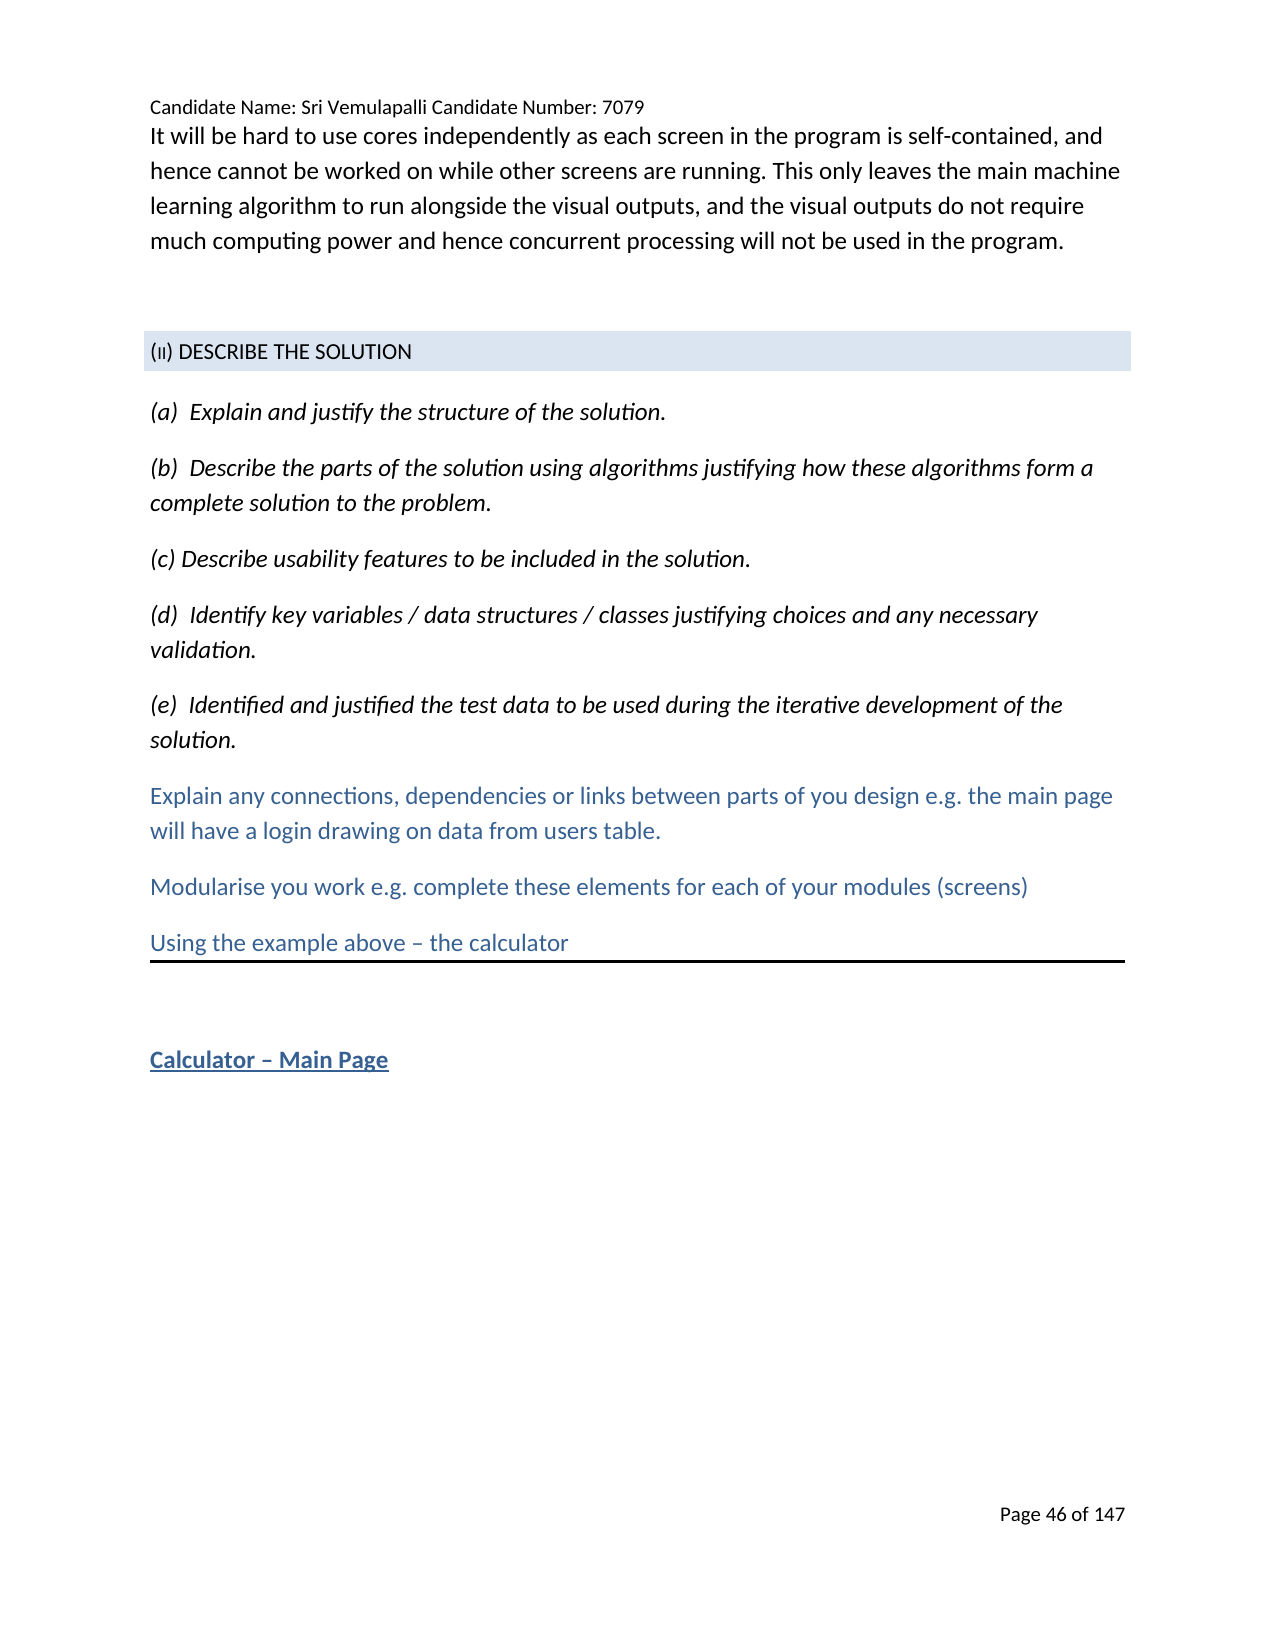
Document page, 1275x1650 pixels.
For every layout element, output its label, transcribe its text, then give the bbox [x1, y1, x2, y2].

text Using the example above – the calculator [150, 927, 1125, 960]
text (c) Describe usability features to be included in the solution. [150, 543, 1125, 573]
text Calculator – Main Page [150, 1044, 1125, 1074]
text (d) Identify key variables / data structures / classes justifying choices and any necessary validation. [150, 599, 1125, 664]
text It will be hard to use cores independently as each screen in the program is self-contained, and hence cannot be worked on while other screens are running. This only leaves the main machine learning algorithm to run alongside the visual outputs, and the visual outputs do not require much computing power and hence concurrent processing will not be used in the program. [150, 120, 1125, 256]
text (b) Describe the parts of the solution using algorithms justifying how these algorithms form a complete solution to the problem. [150, 452, 1125, 518]
text (e) Identified and justified the test data to be used during the iterative development of the solution. [150, 690, 1125, 755]
subtitle (ii) DESCRIBE THE SOLUTION [150, 337, 1125, 365]
text Explain any connections, dependencies or links between parts of you design e.g. the main page will have a login drawing on data from users table. [150, 781, 1125, 846]
text (a) Explain and justify the structure of the solution. [150, 396, 1125, 427]
text Modularise you work e.g. complete these elements for each of your modules (screens) [150, 871, 1125, 902]
